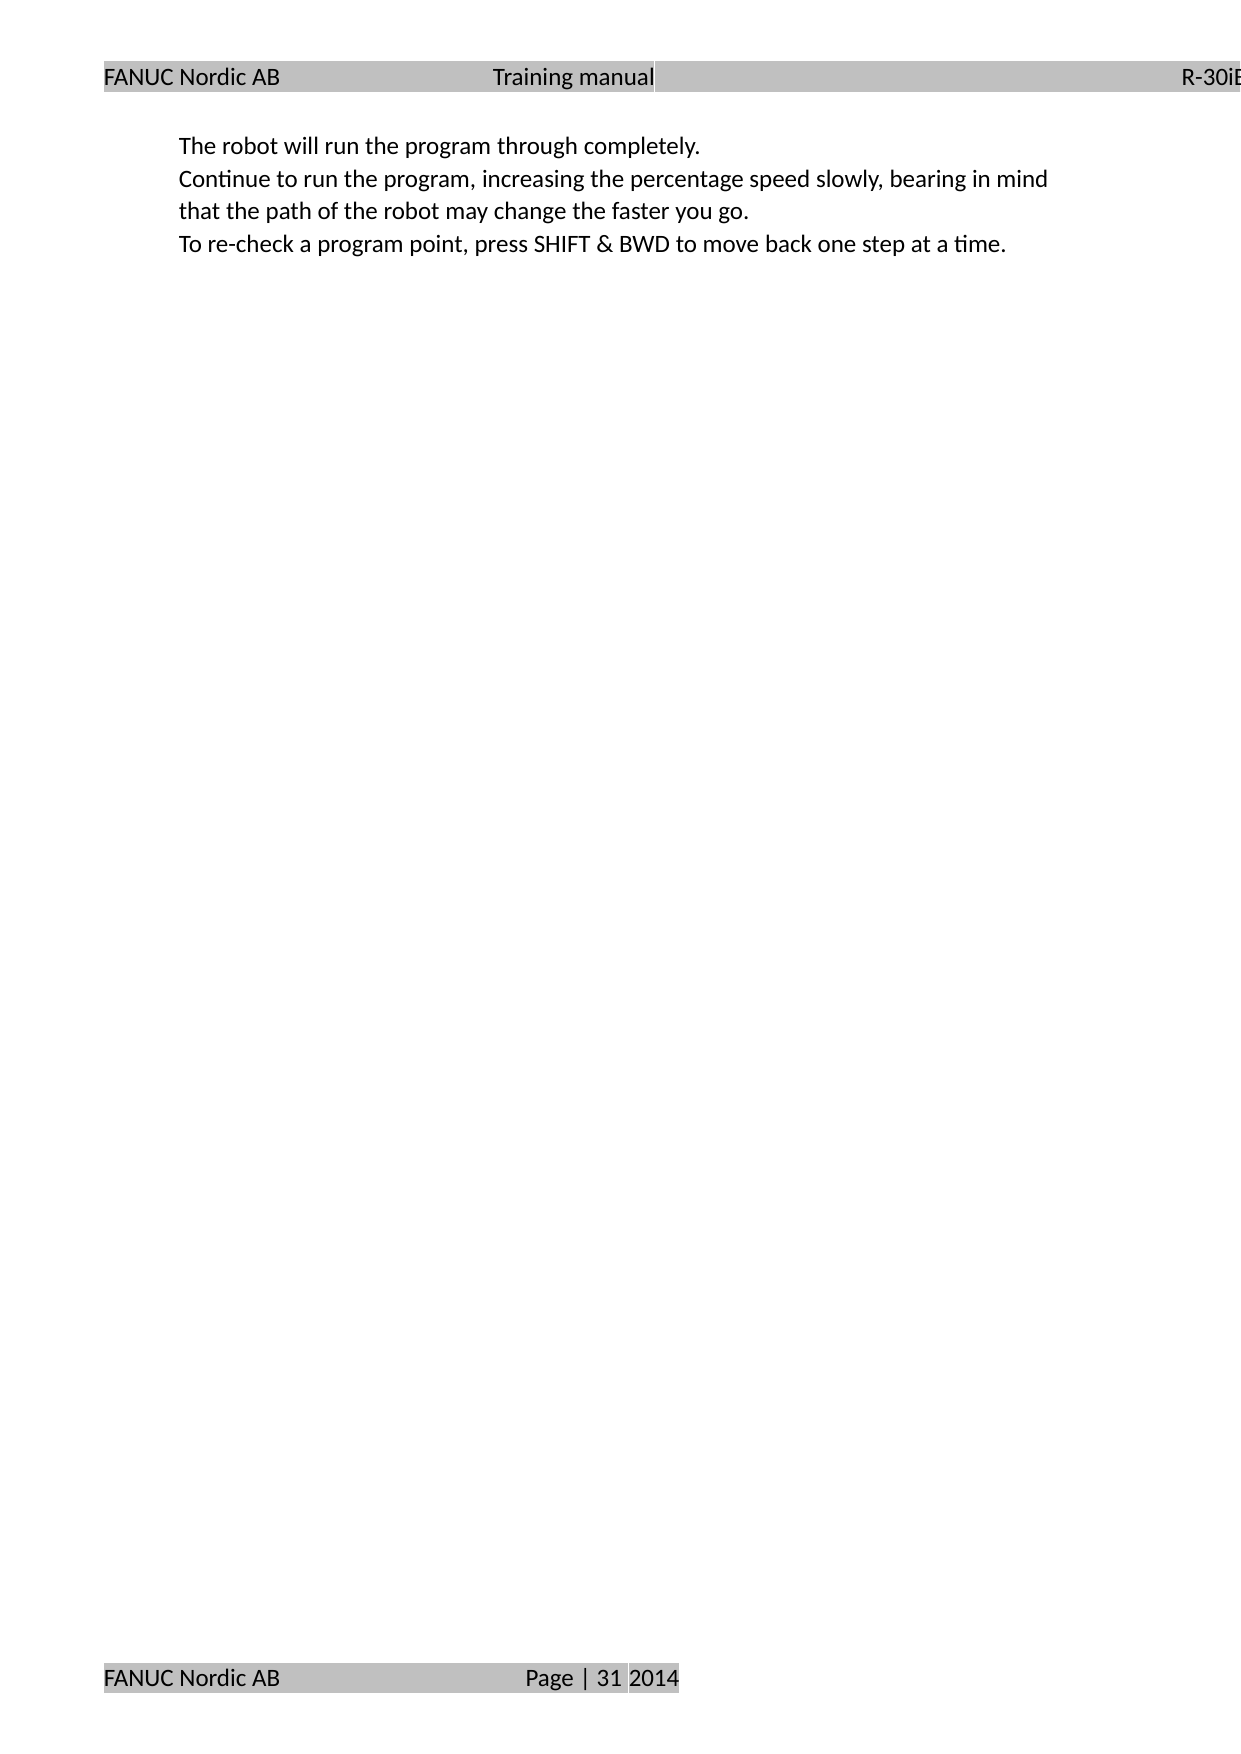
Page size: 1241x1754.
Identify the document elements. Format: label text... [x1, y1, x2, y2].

text To re-check a program point, press SHIFT & BWD to move back one step at a time. [178, 227, 1138, 259]
text The robot will run the program through completely. [178, 129, 1138, 162]
text Continue to run the program, increasing the percentage speed slowly, bearing in mind that the path of the robot may change the faster you go. [178, 162, 1138, 227]
